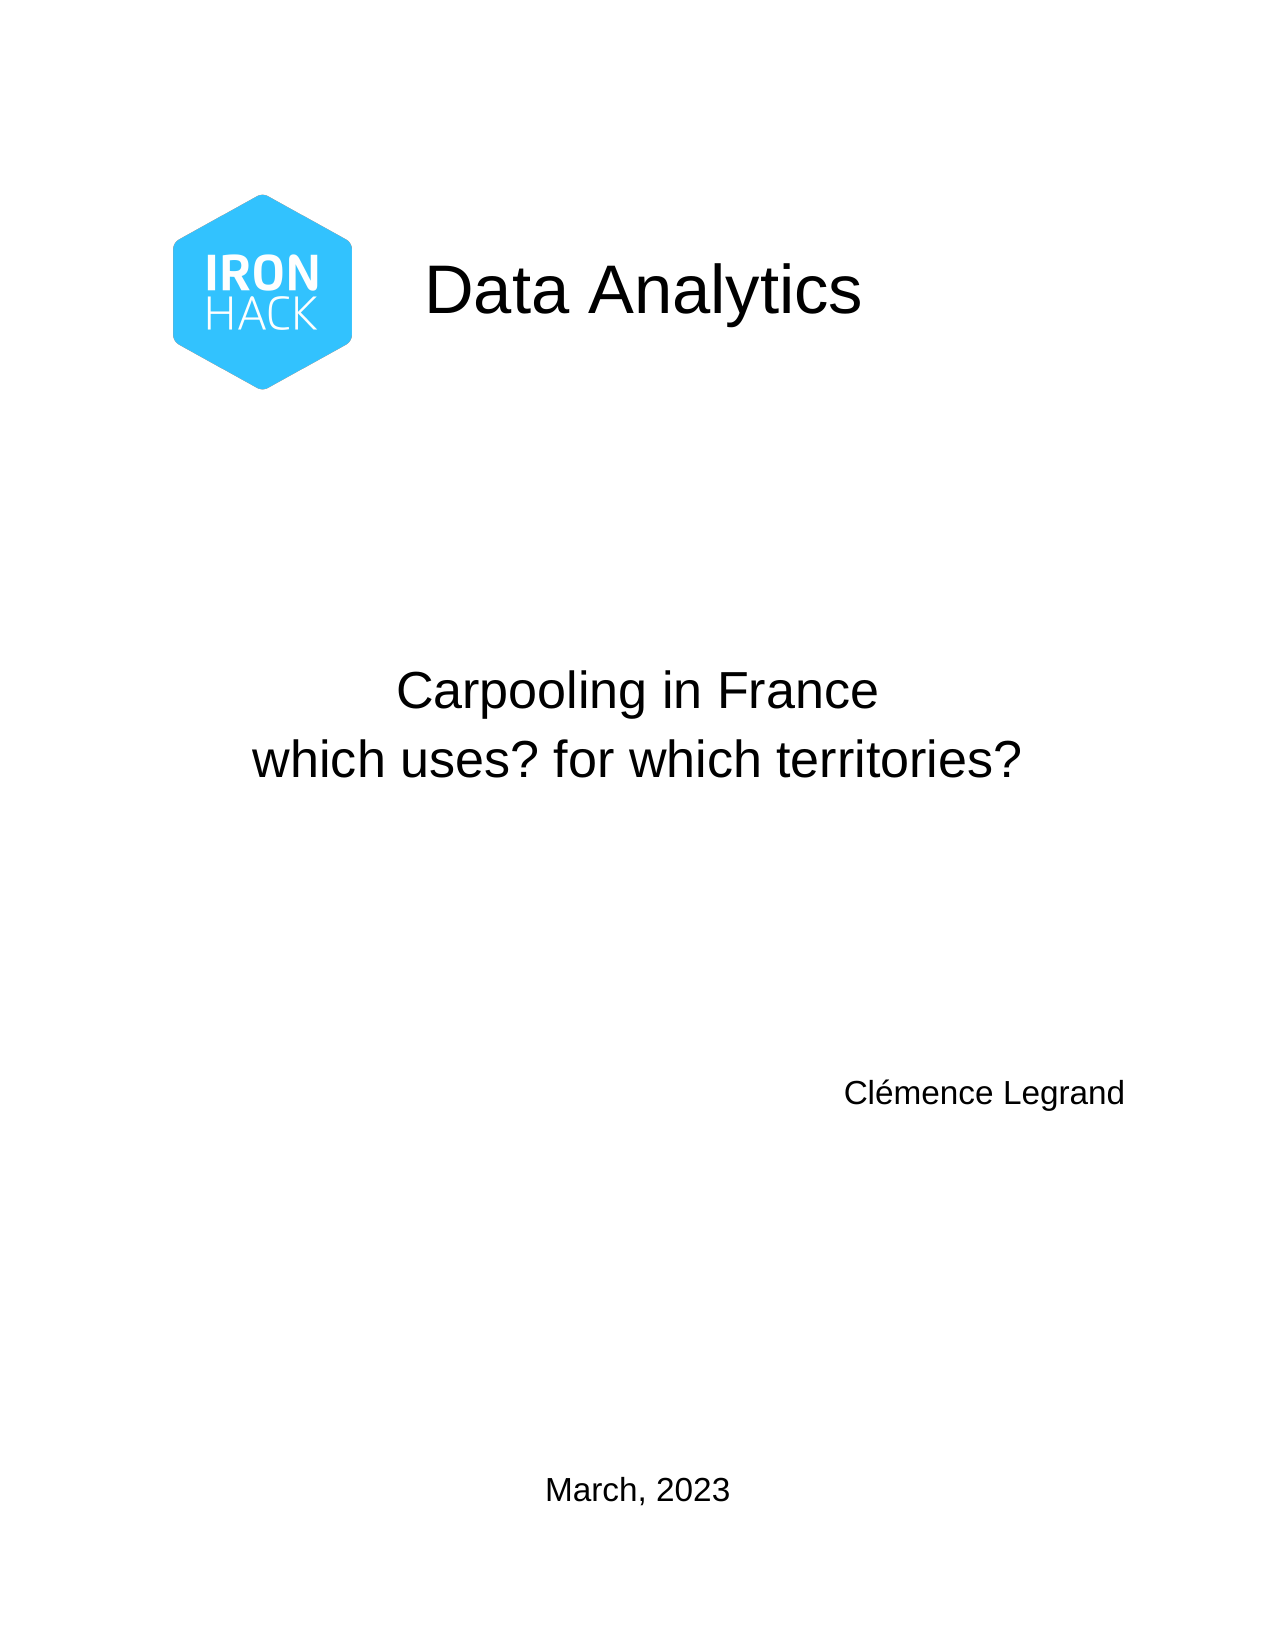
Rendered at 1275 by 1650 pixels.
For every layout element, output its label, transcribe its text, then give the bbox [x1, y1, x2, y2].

table_header [152, 181, 413, 408]
text March, 2023 [150, 1470, 1125, 1509]
text Clémence Legrand [150, 1073, 1125, 1111]
text Carpooling in France [150, 660, 1125, 720]
table_header Data Analytics [415, 181, 1125, 408]
picture [161, 191, 364, 394]
text which uses? for which territories? [150, 729, 1125, 788]
